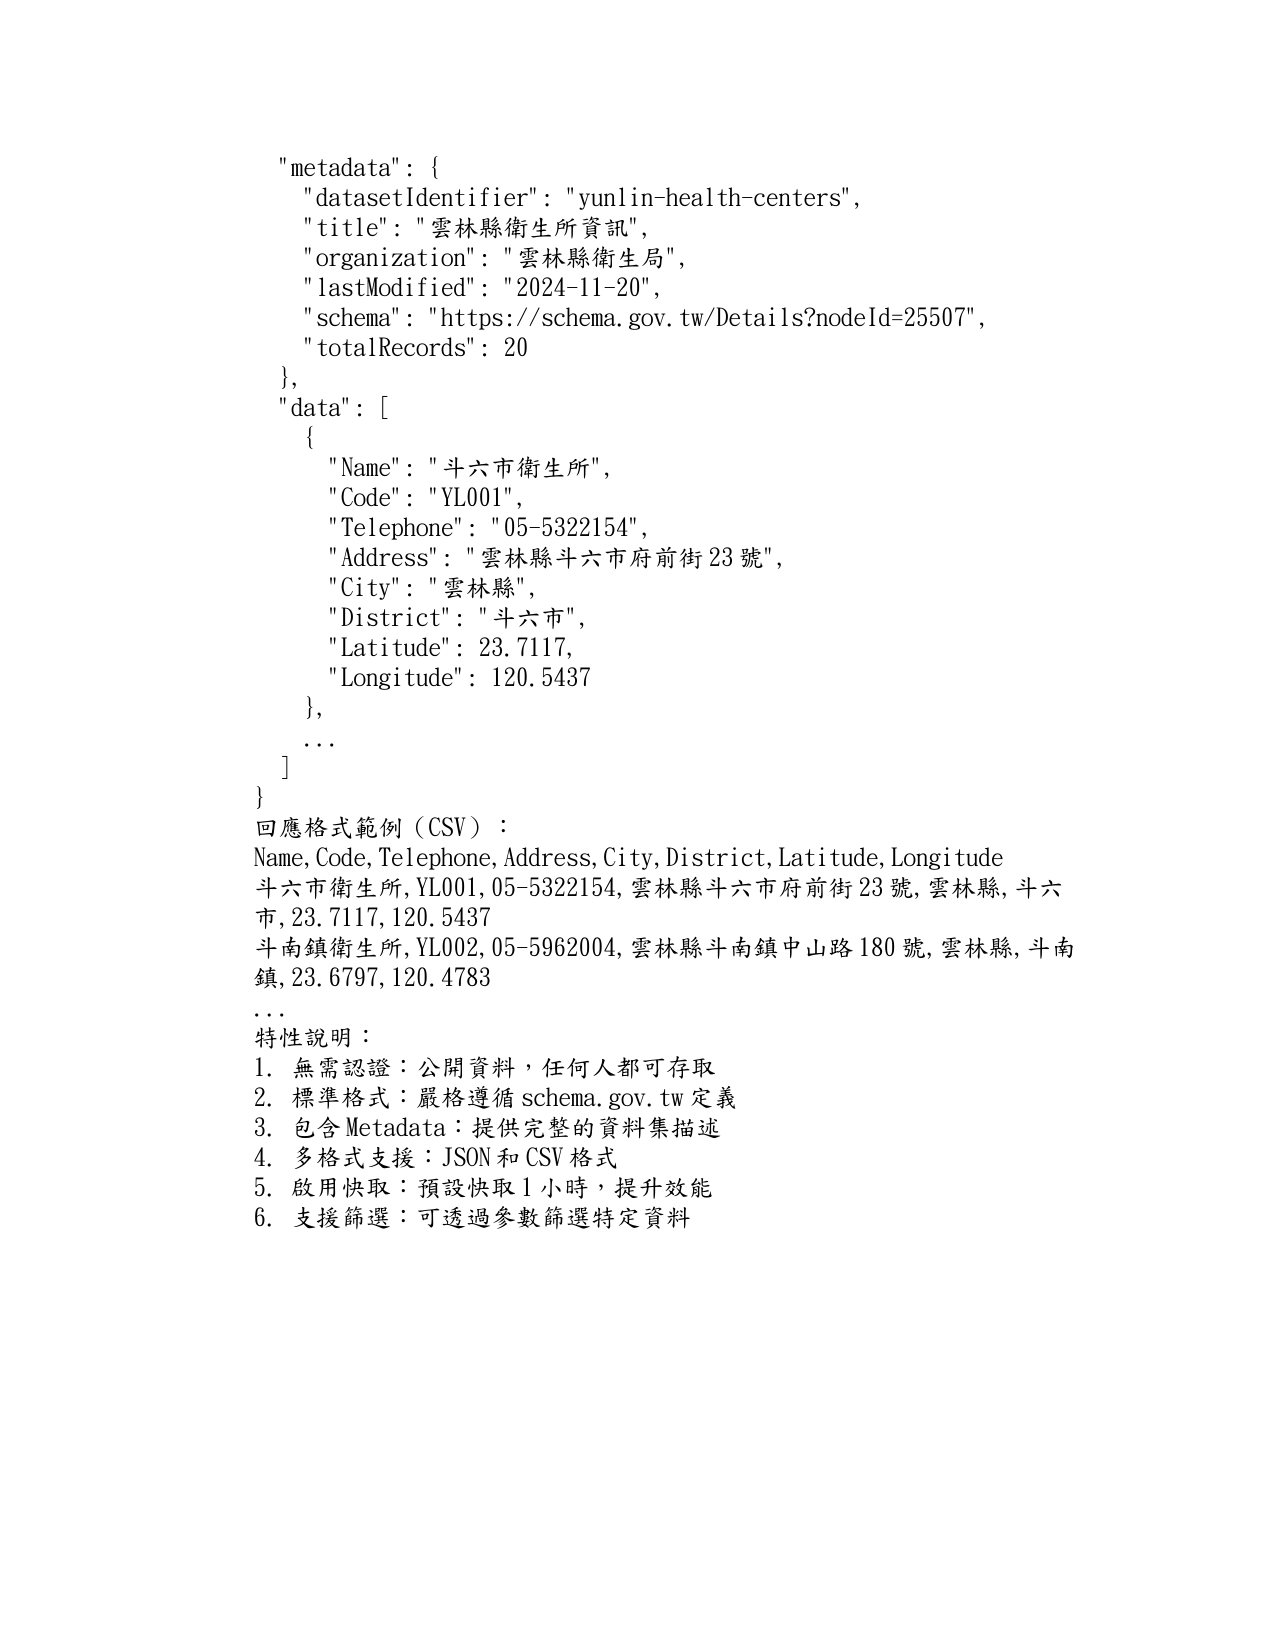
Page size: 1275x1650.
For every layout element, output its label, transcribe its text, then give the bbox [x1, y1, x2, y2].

text "schema": "https://schema.gov.tw/Details?nodeId=25507", [253, 300, 1125, 330]
text 2. 標準格式：嚴格遵循schema.gov.tw定義 [253, 1080, 1125, 1110]
text Name,Code,Telephone,Address,City,District,Latitude,Longitude [253, 840, 1125, 870]
text "Address": "雲林縣斗六市府前街23號", [253, 540, 1125, 570]
text "datasetIdentifier": "yunlin-health-centers", [253, 180, 1125, 210]
text "Code": "YL001", [253, 480, 1125, 510]
text "lastModified": "2024-11-20", [253, 270, 1125, 300]
text "District": "斗六市", [253, 600, 1125, 630]
text 6. 支援篩選：可透過參數篩選特定資料 [253, 1200, 1125, 1230]
text ... [253, 990, 1125, 1020]
text ] [253, 750, 1125, 780]
text 1. 無需認證：公開資料，任何人都可存取 [253, 1050, 1125, 1080]
text 4. 多格式支援：JSON和CSV格式 [253, 1140, 1125, 1170]
text 斗六市衛生所,YL001,05-5322154,雲林縣斗六市府前街23號,雲林縣,斗六市,23.7117,120.5437 [253, 870, 1125, 930]
text }, [253, 690, 1125, 720]
text "totalRecords": 20 [253, 330, 1125, 360]
text { [253, 420, 1125, 450]
text "data": [ [253, 390, 1125, 420]
text "Latitude": 23.7117, [253, 630, 1125, 660]
text "Name": "斗六市衛生所", [253, 450, 1125, 480]
text } [253, 780, 1125, 810]
text "Longitude": 120.5437 [253, 660, 1125, 690]
text "City": "雲林縣", [253, 570, 1125, 600]
text ... [253, 720, 1125, 750]
text 5. 啟用快取：預設快取1小時，提升效能 [253, 1170, 1125, 1200]
text 回應格式範例（CSV）： [253, 810, 1125, 840]
text "metadata": { [253, 150, 1125, 180]
text }, [253, 360, 1125, 390]
text 特性說明： [253, 1020, 1125, 1050]
text 斗南鎮衛生所,YL002,05-5962004,雲林縣斗南鎮中山路180號,雲林縣,斗南鎮,23.6797,120.4783 [253, 930, 1125, 990]
text "Telephone": "05-5322154", [253, 510, 1125, 540]
text "title": "雲林縣衛生所資訊", [253, 210, 1125, 240]
text "organization": "雲林縣衛生局", [253, 240, 1125, 270]
text 3. 包含Metadata：提供完整的資料集描述 [253, 1110, 1125, 1140]
